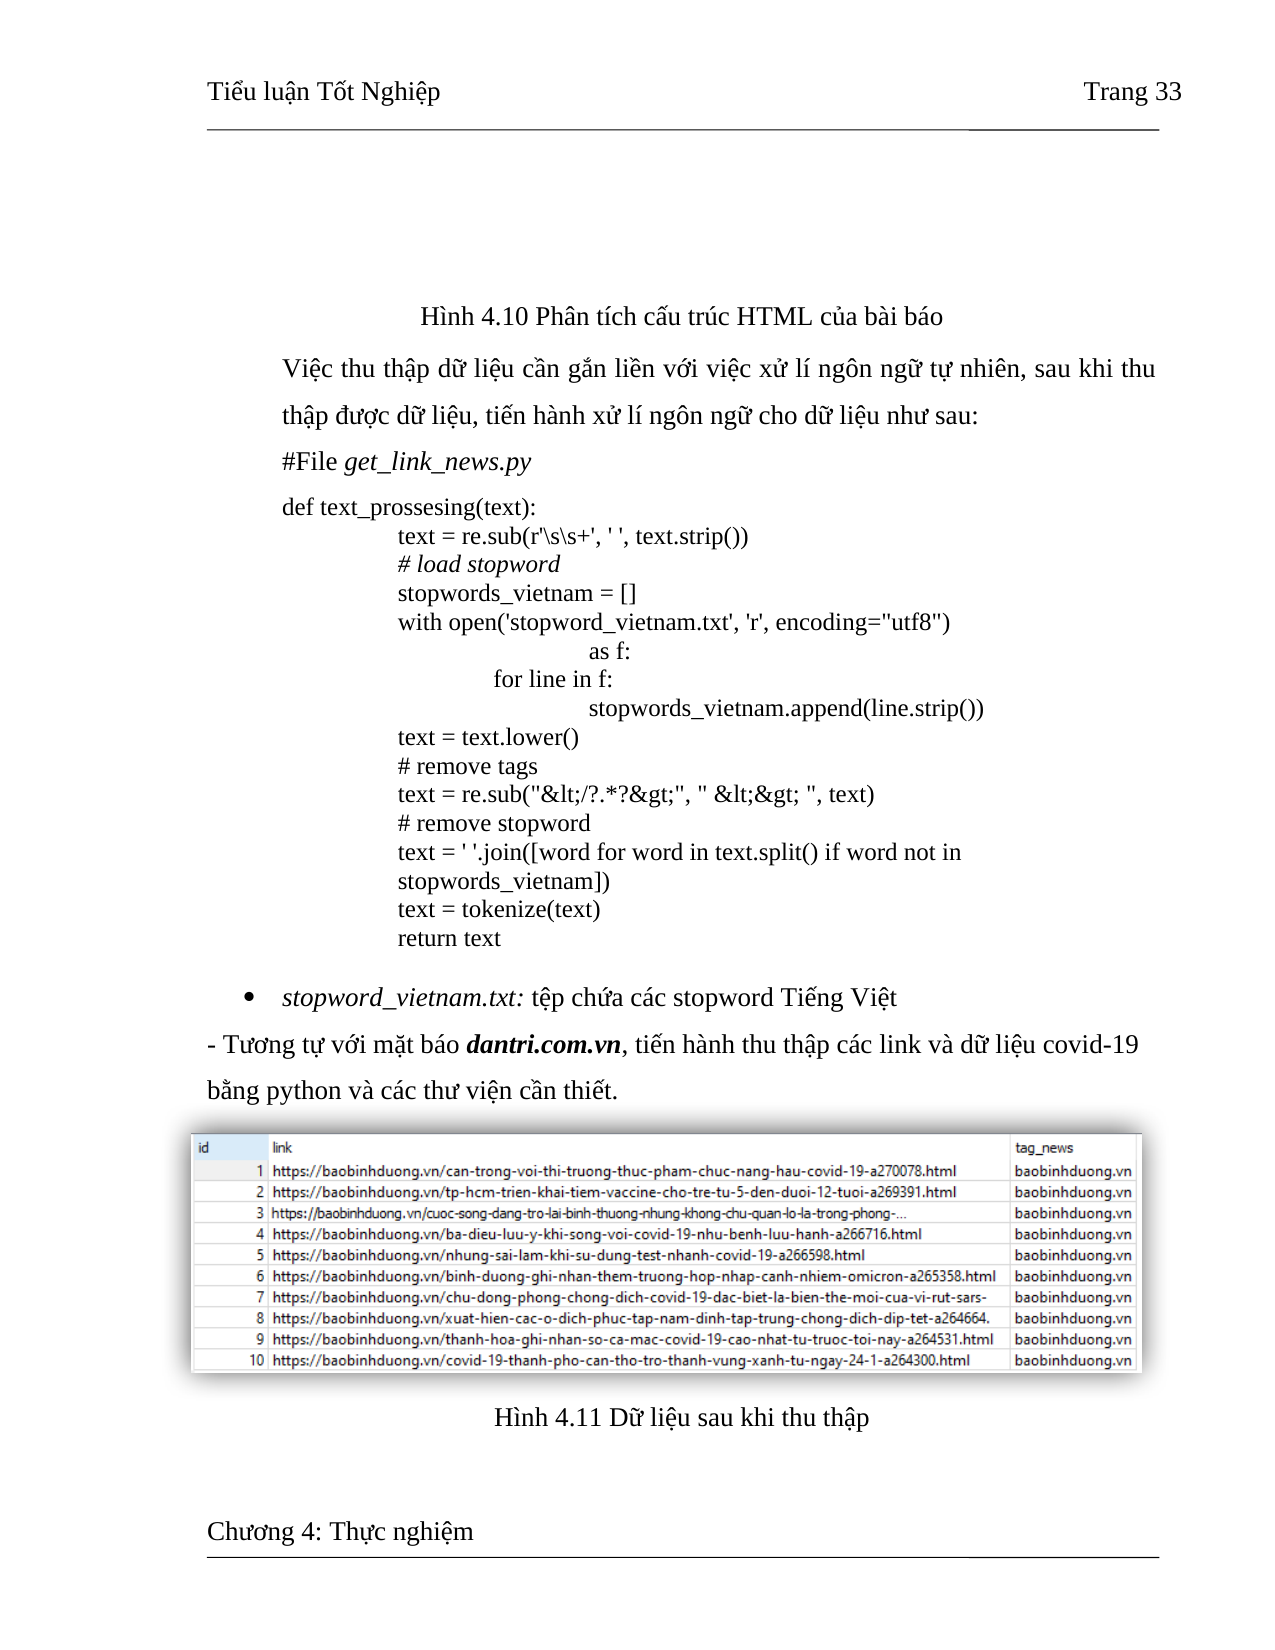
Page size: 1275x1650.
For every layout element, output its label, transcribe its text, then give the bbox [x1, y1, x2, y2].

text Việc thu thập dữ liệu cần gắn liền với việc xử lí ngôn ngữ tự nhiên, sau khi thu thập được dữ liệu, tiến hành xử lí ngôn ngữ cho dữ liệu như sau: [282, 352, 1157, 430]
text # load stopword [207, 549, 1157, 578]
text text = ' '.join([word for word in text.split() if word not in stopwords_vietnam]) [398, 837, 1157, 894]
text as f: for line in f: stopwords_vietnam.append(line.strip()) [398, 636, 1157, 722]
text with open('stopword_vietnam.txt', 'r', encoding="utf8") [207, 607, 1157, 636]
text - Tương tự với mặt báo dantri.com.vn, tiến hành thu thập các link và dữ liệu covid-19 bằng python và các thư viện cần thiết. [207, 1028, 1157, 1106]
text text = text.lower() [398, 722, 1157, 751]
text text = re.sub("&lt;/?.*?&gt;", " &lt;&gt; ", text) [398, 779, 1157, 808]
text # remove stopword [398, 808, 1157, 837]
text text = tokenize(text) [398, 894, 1157, 923]
text return text [207, 923, 1157, 952]
list stopword_vietnam.txt: tệp chứa các stopword Tiếng Việt [244, 981, 1157, 1012]
text stopwords_vietnam = [] [207, 578, 1157, 607]
text #File get_link_news.py [282, 445, 1157, 477]
text def text_prossesing(text): [282, 492, 1157, 521]
text text = re.sub(r'\s\s+', ' ', text.strip()) [207, 521, 1157, 549]
picture [191, 1133, 1142, 1373]
text # remove tags [398, 751, 1157, 779]
